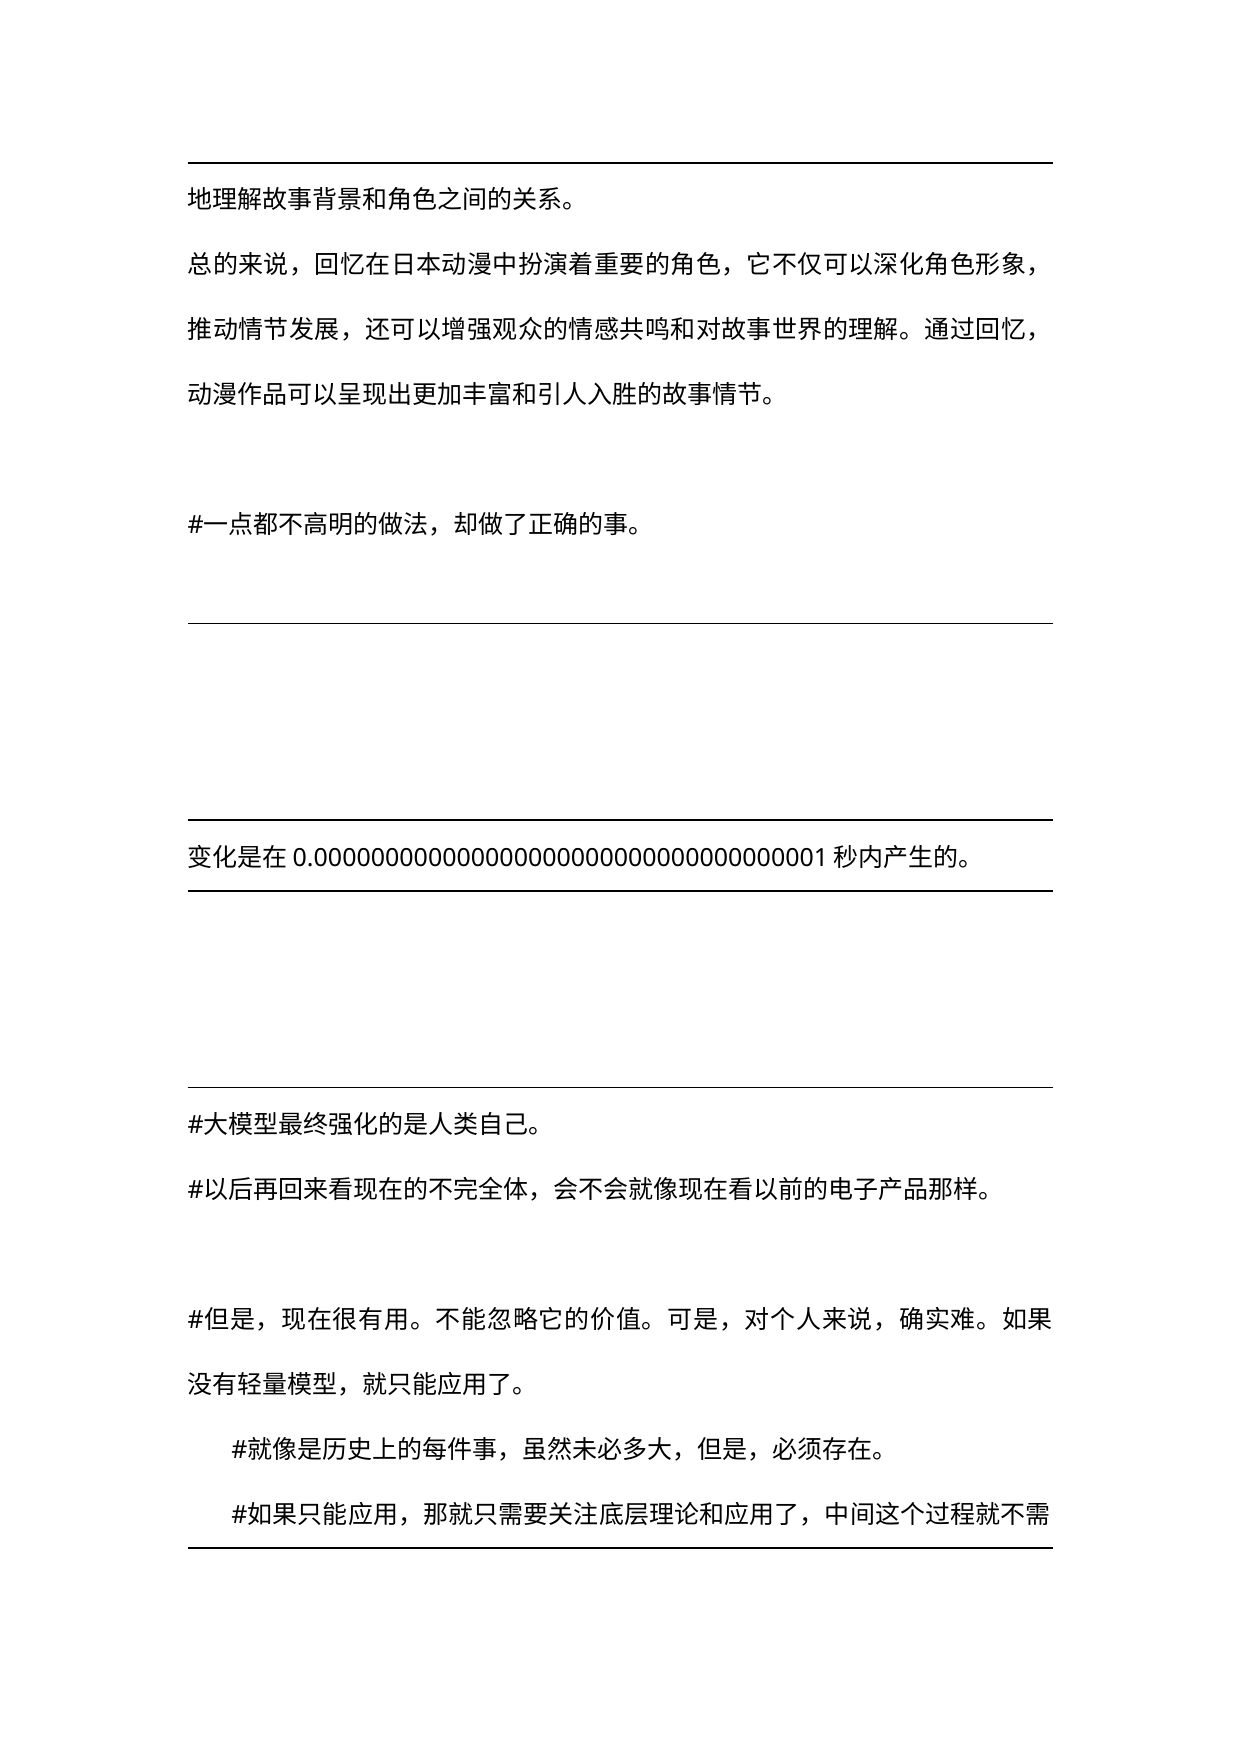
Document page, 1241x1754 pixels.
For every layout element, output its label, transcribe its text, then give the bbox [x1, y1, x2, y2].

text 总的来说，回忆在日本动漫中扮演着重要的角色，它不仅可以深化角色形象，推动情节发展，还可以增强观众的情感共鸣和对故事世界的理解。通过回忆，动漫作品可以呈现出更加丰富和引人入胜的故事情节。 [187, 231, 1053, 426]
text #就像是历史上的每件事，虽然未必多大，但是，必须存在。 [187, 1415, 1053, 1477]
text #但是，现在很有用。不能忽略它的价值。可是，对个人来说，确实难。如果没有轻量模型，就只能应用了。 [187, 1285, 1053, 1415]
text #大模型最终强化的是人类自己。 [187, 1088, 1053, 1155]
text 变化是在0.000000000000000000000000000000000001秒内产生的。 [187, 820, 1053, 892]
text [187, 163, 1053, 231]
text #以后再回来看现在的不完全体，会不会就像现在看以前的电子产品那样。 [187, 1155, 1053, 1220]
text #一点都不高明的做法，却做了正确的事。 [187, 491, 1053, 556]
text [187, 1477, 1053, 1549]
